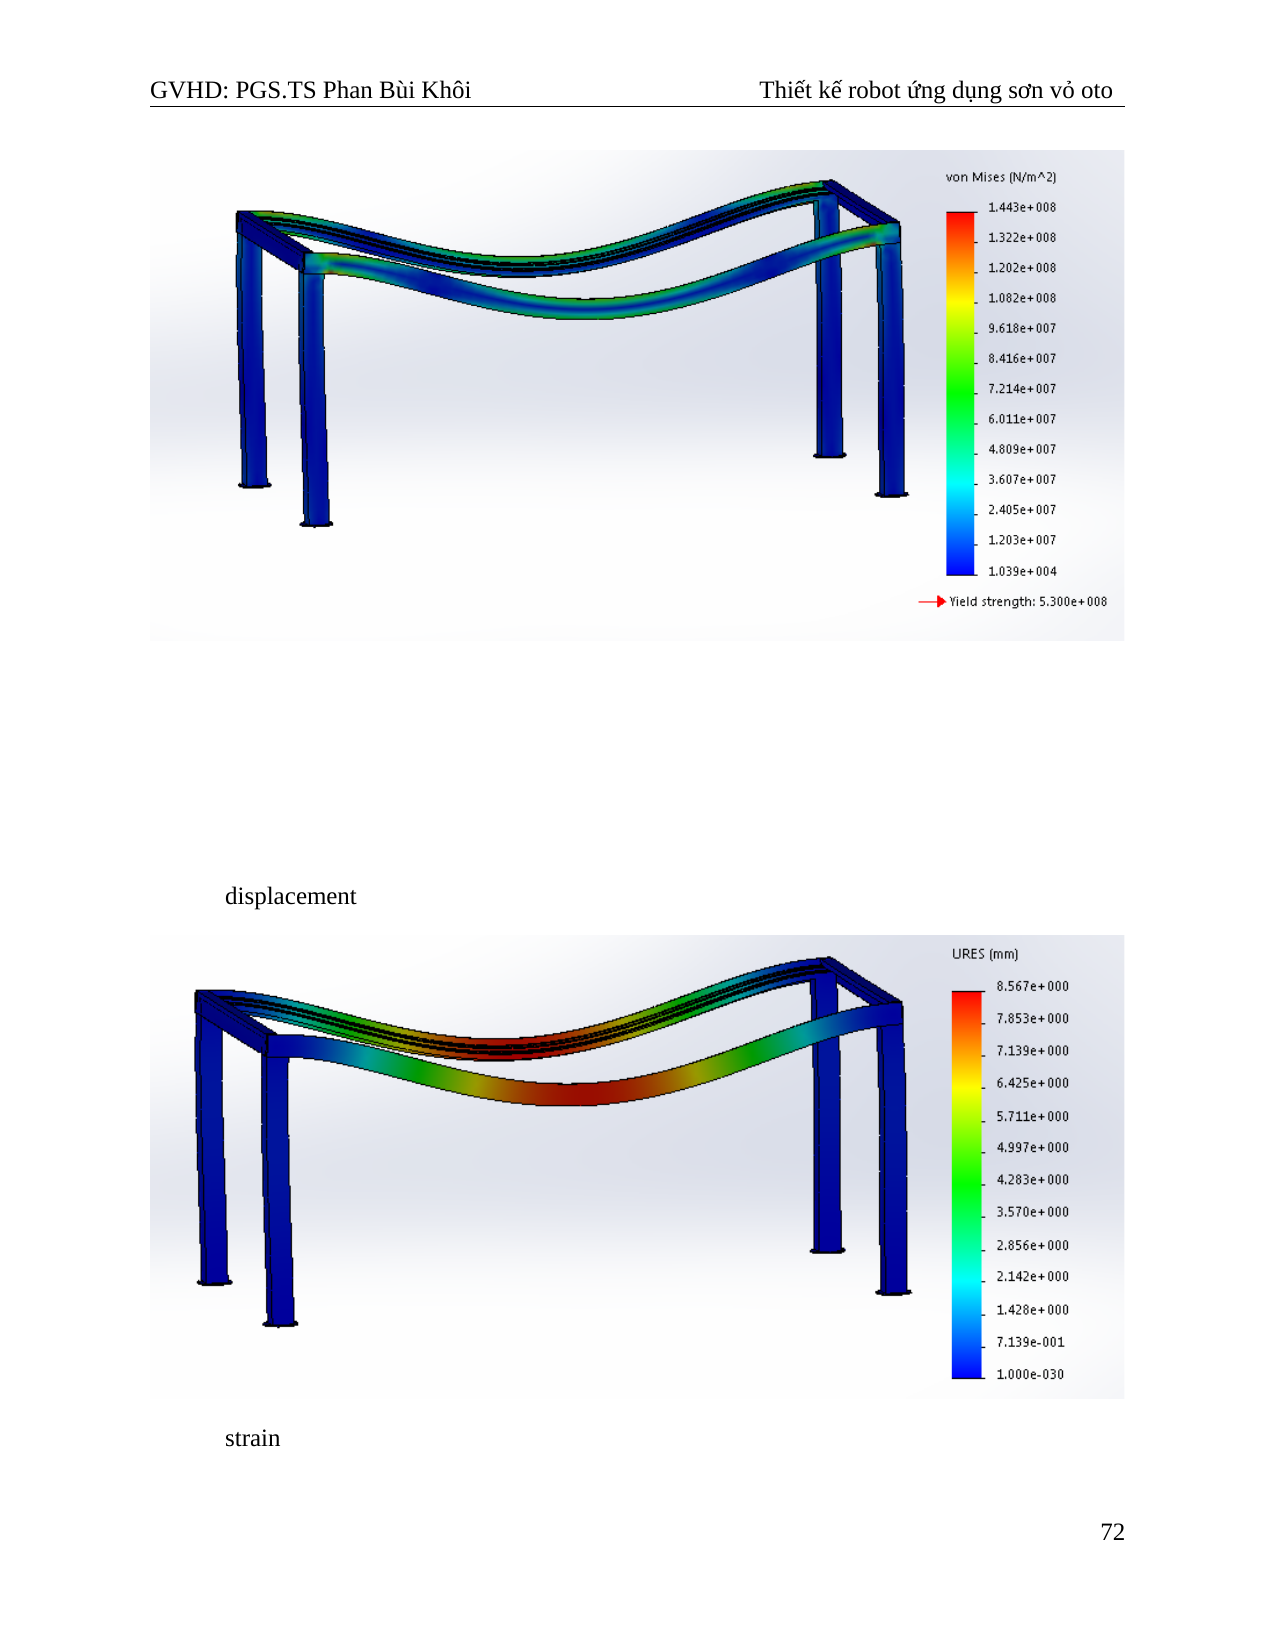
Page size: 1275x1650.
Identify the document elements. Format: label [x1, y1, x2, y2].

picture [150, 150, 1125, 641]
picture [150, 935, 1125, 1399]
